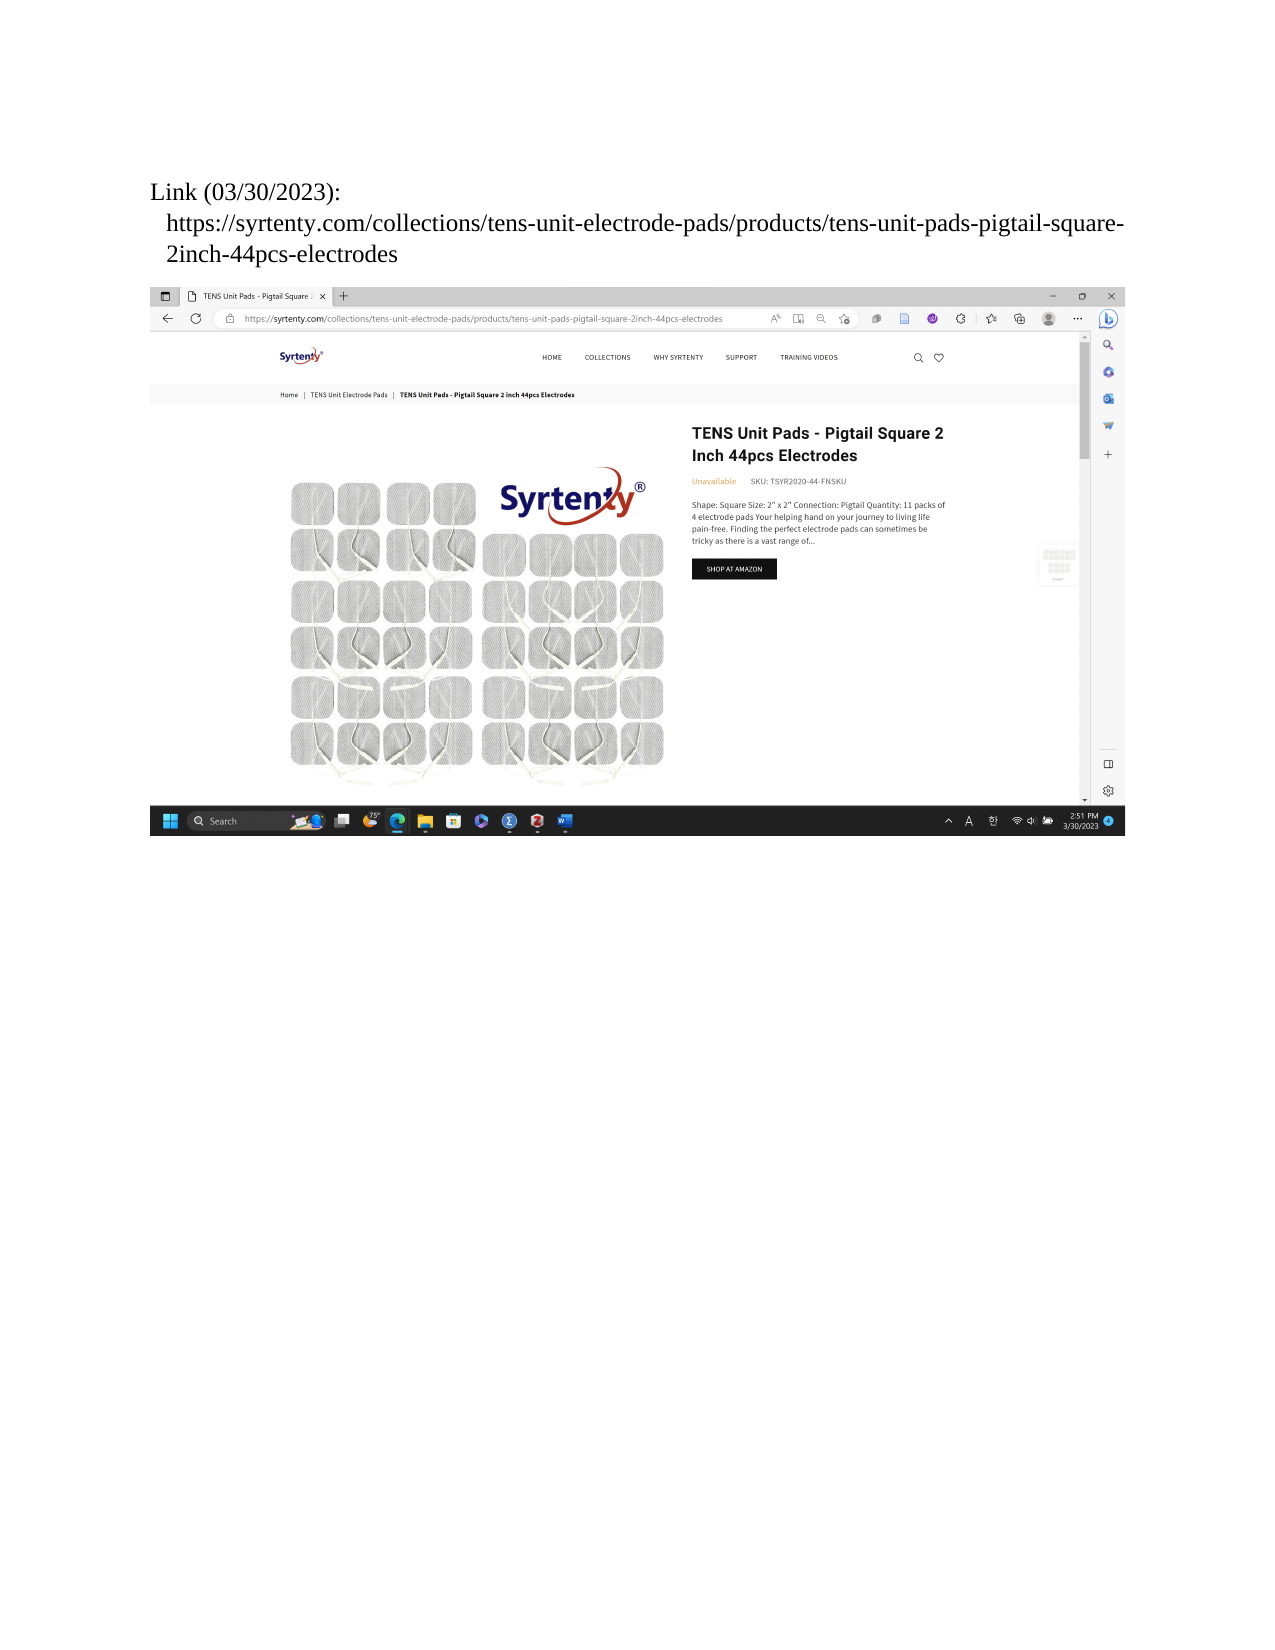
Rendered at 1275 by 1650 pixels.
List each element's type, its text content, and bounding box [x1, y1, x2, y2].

picture [150, 287, 1125, 836]
text Link (03/30/2023): https://syrtenty.com/collections/tens-unit-electrode-pads/products/tens-unit-pads-pigtail-square-2inch-44pcs-electrodes [150, 177, 1125, 268]
